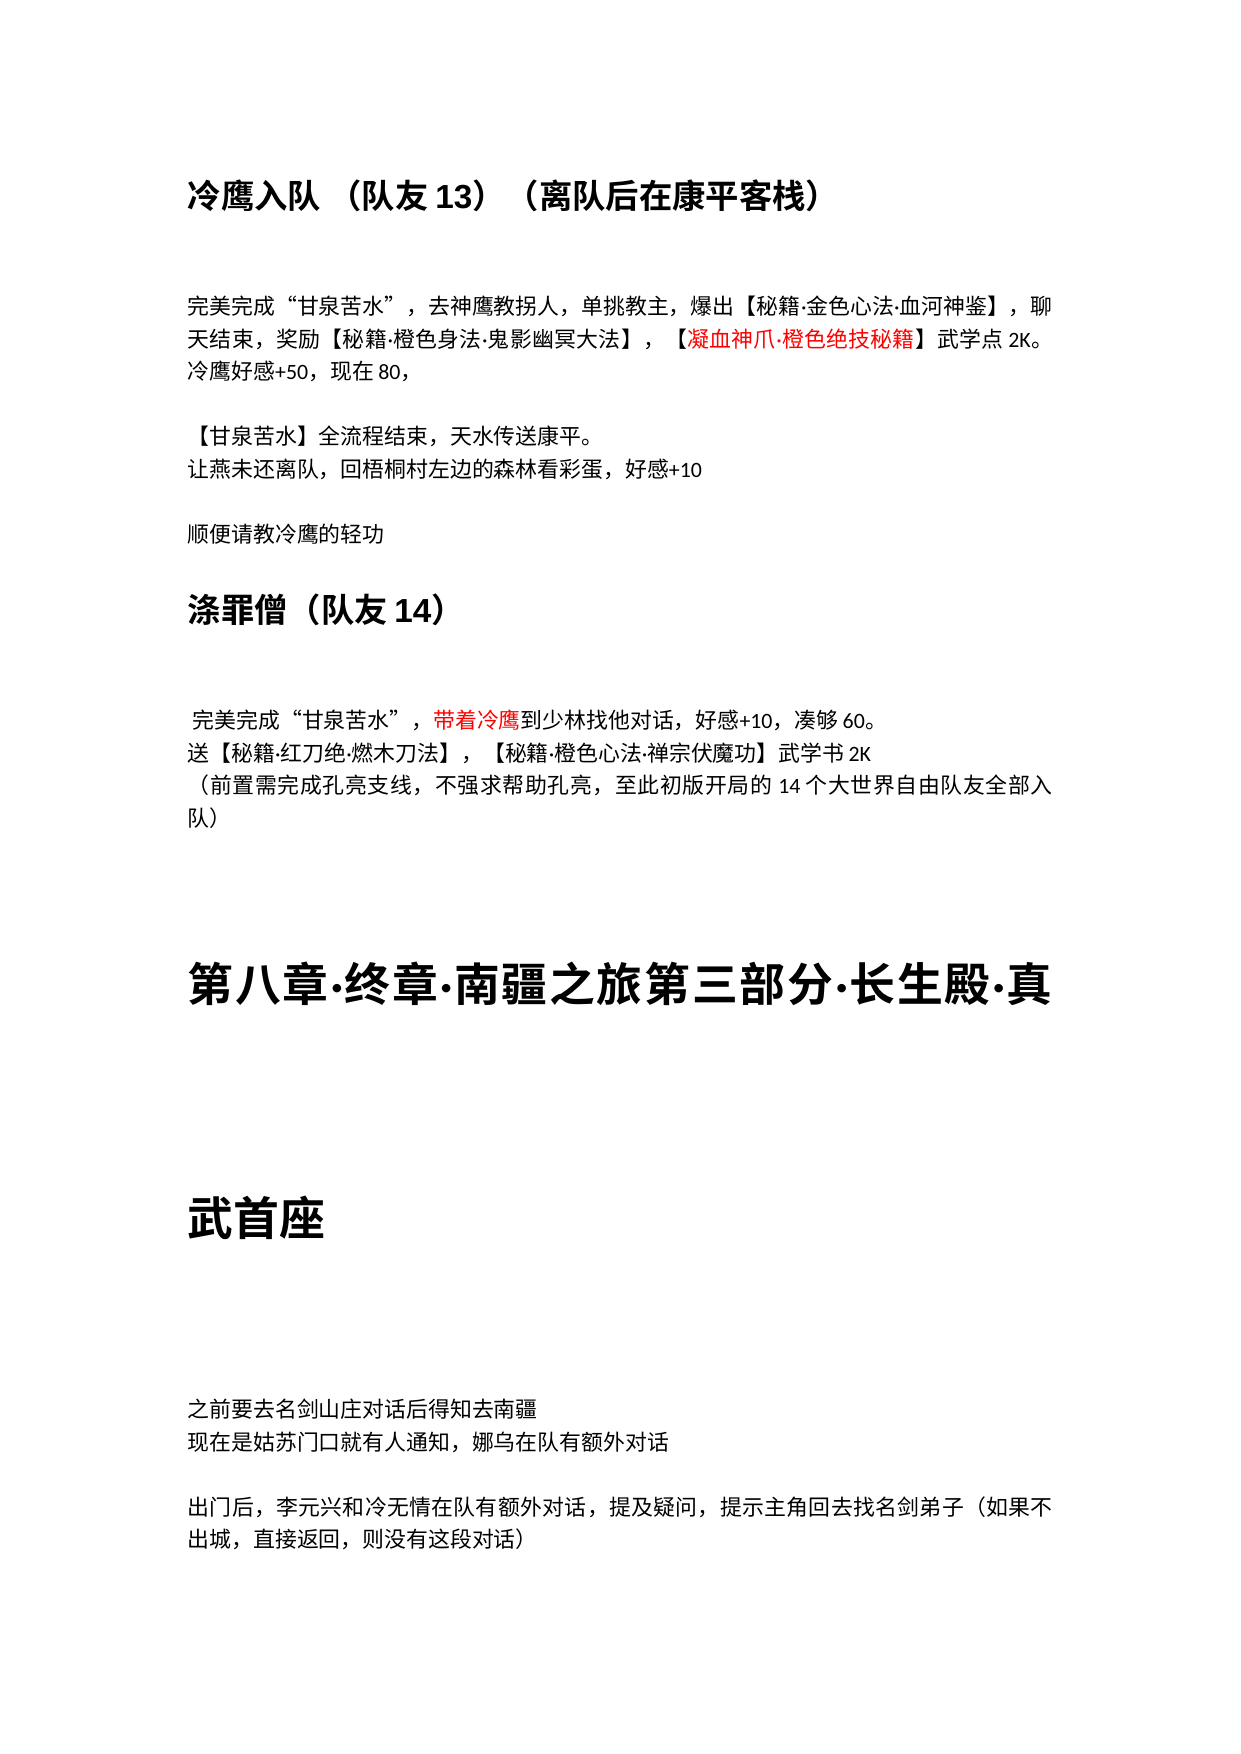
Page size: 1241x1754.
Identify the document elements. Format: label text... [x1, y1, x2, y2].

text 完美完成“甘泉苦水”，带着冷鹰到少林找他对话，好感+10，凑够60。 [187, 703, 1053, 735]
text （前置需完成孔亮支线，不强求帮助孔亮，至此初版开局的14个大世界自由队友全部入队） [187, 768, 1053, 833]
subtitle 冷鹰入队 （队友13）（离队后在康平客栈） [187, 162, 1053, 227]
subtitle 第八章·终章·南疆之旅第三部分·长生殿·真武首座 [187, 933, 1053, 1264]
text 现在是姑苏门口就有人通知，娜乌在队有额外对话 [187, 1424, 1053, 1457]
text 顺便请教冷鹰的轻功 [187, 516, 1053, 549]
text 完美完成“甘泉苦水”，去神鹰教拐人，单挑教主，爆出【秘籍·金色心法·血河神鉴】，聊天结束，奖励【秘籍·橙色身法·鬼影幽冥大法】，【凝血神爪·橙色绝技秘籍】武学点2K。冷鹰好感+50，现在80， [187, 289, 1053, 386]
text 之前要去名剑山庄对话后得知去南疆 [187, 1392, 1053, 1424]
text 让燕未还离队，回梧桐村左边的森林看彩蛋，好感+10 [187, 451, 1053, 484]
text 送【秘籍·红刀绝·燃木刀法】，【秘籍·橙色心法·禅宗伏魔功】武学书2K [187, 735, 1053, 768]
text 【甘泉苦水】全流程结束，天水传送康平。 [187, 419, 1053, 451]
text 出门后，李元兴和冷无情在队有额外对话，提及疑问，提示主角回去找名剑弟子（如果不出城，直接返回，则没有这段对话） [187, 1489, 1053, 1554]
subtitle 涤罪僧（队友14） [187, 576, 1053, 641]
